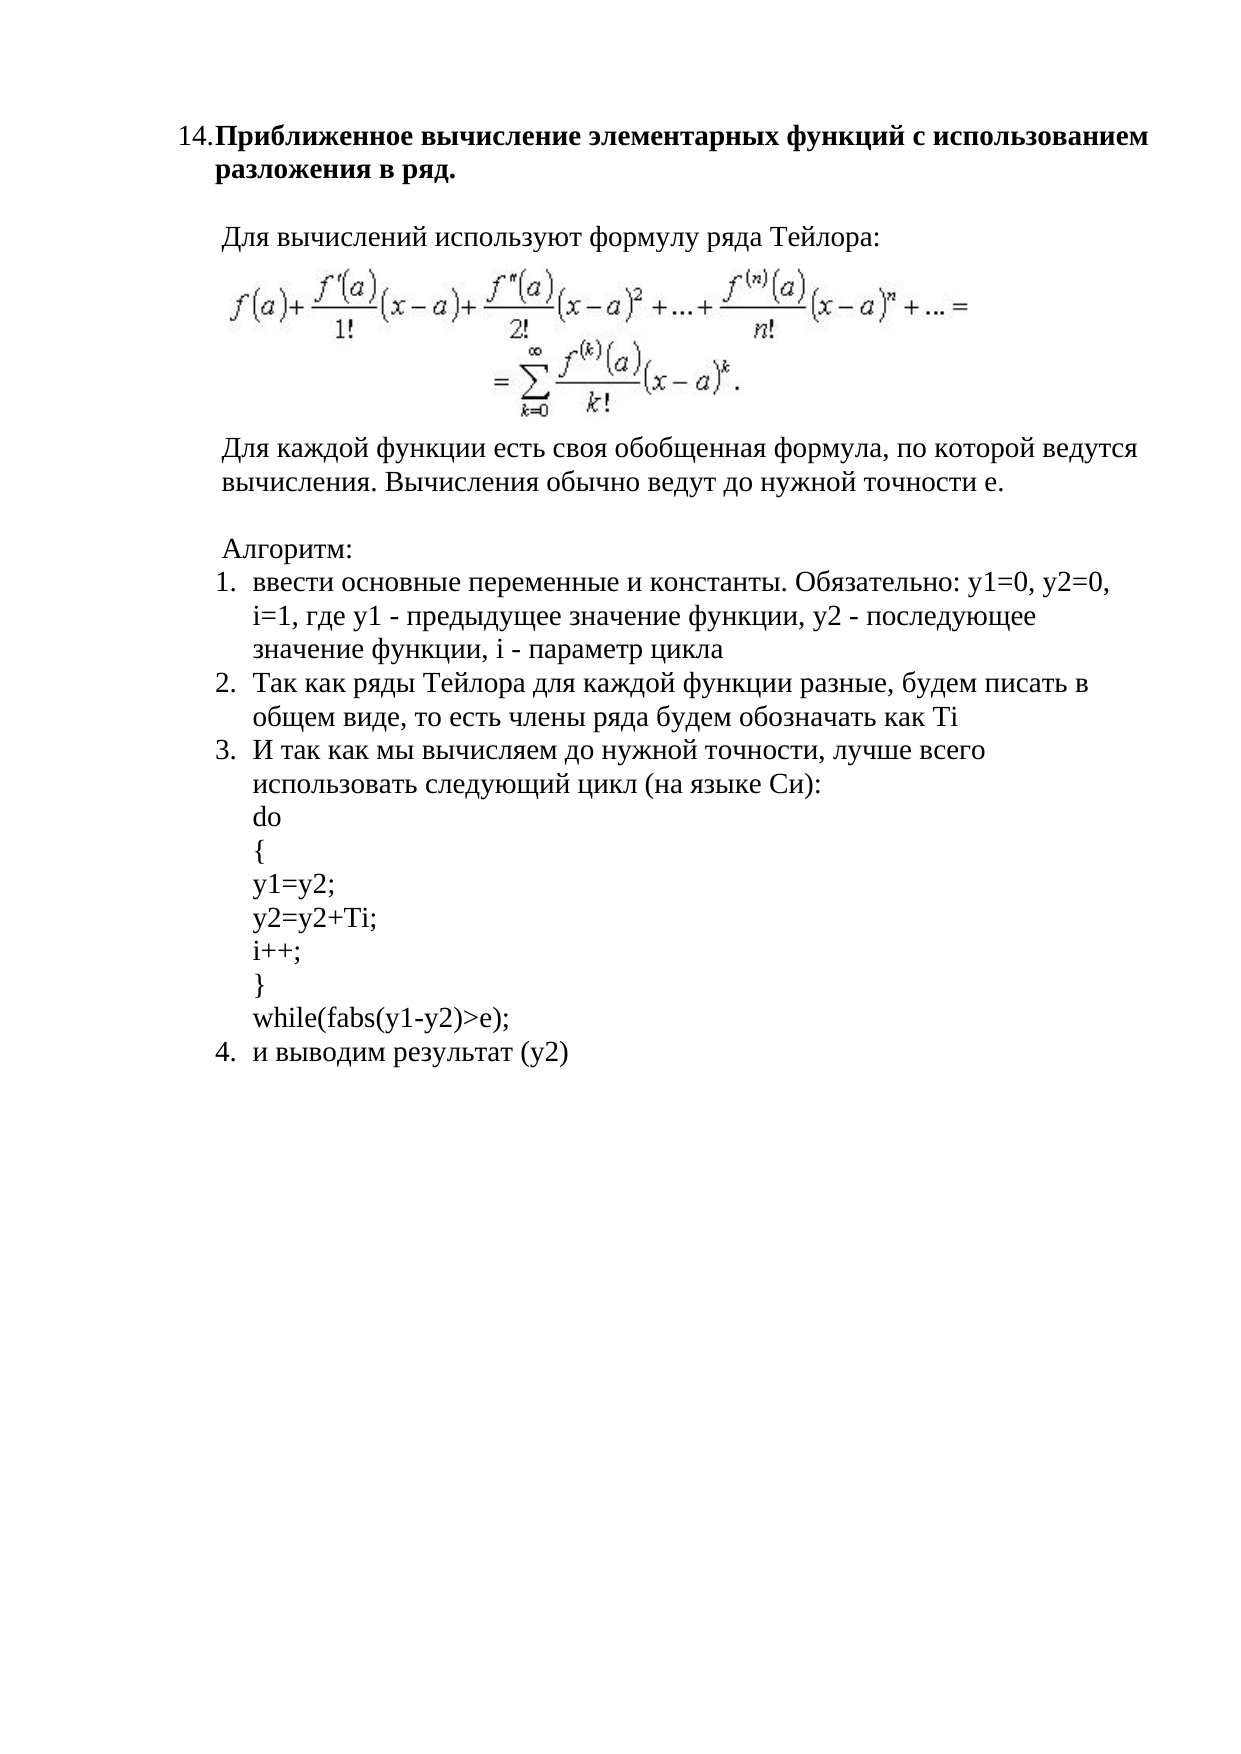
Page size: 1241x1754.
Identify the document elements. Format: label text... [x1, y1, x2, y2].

list И так как мы вычисляем до нужной точности, лучше всего использовать следующий цикл (на языке Си): [215, 732, 1152, 799]
text y2=y2+Ti; [252, 900, 1152, 933]
text while(fabs(y1-y2)>e); [252, 1001, 1152, 1034]
text do [252, 799, 1152, 833]
text Для каждой функции есть своя обобщенная формула, по которой ведутся вычисления. Вычисления обычно ведут до нужной точности е. [221, 430, 1152, 497]
list Приближенное вычисление элементарных функций с использованием разложения в ряд. [177, 118, 1152, 185]
text } [252, 967, 1152, 1001]
picture [221, 252, 980, 431]
list ввести основные переменные и константы. Обязательно: у1=0, у2=0, i=1, где у1 - предыдущее значение функции, у2 - последующее значение функции, i - параметр цикла [215, 564, 1152, 665]
text Для вычислений используют формулу ряда Тейлора: [221, 219, 1152, 252]
text { [252, 833, 1152, 866]
list и выводим результат (у2) [215, 1034, 1152, 1068]
text y1=y2; [252, 866, 1152, 900]
text Алгоритм: [221, 531, 1152, 564]
text i++; [252, 933, 1152, 967]
list Так как ряды Тейлора для каждой функции разные, будем писать в общем виде, то есть члены ряда будем обозначать как Ti [215, 665, 1152, 732]
